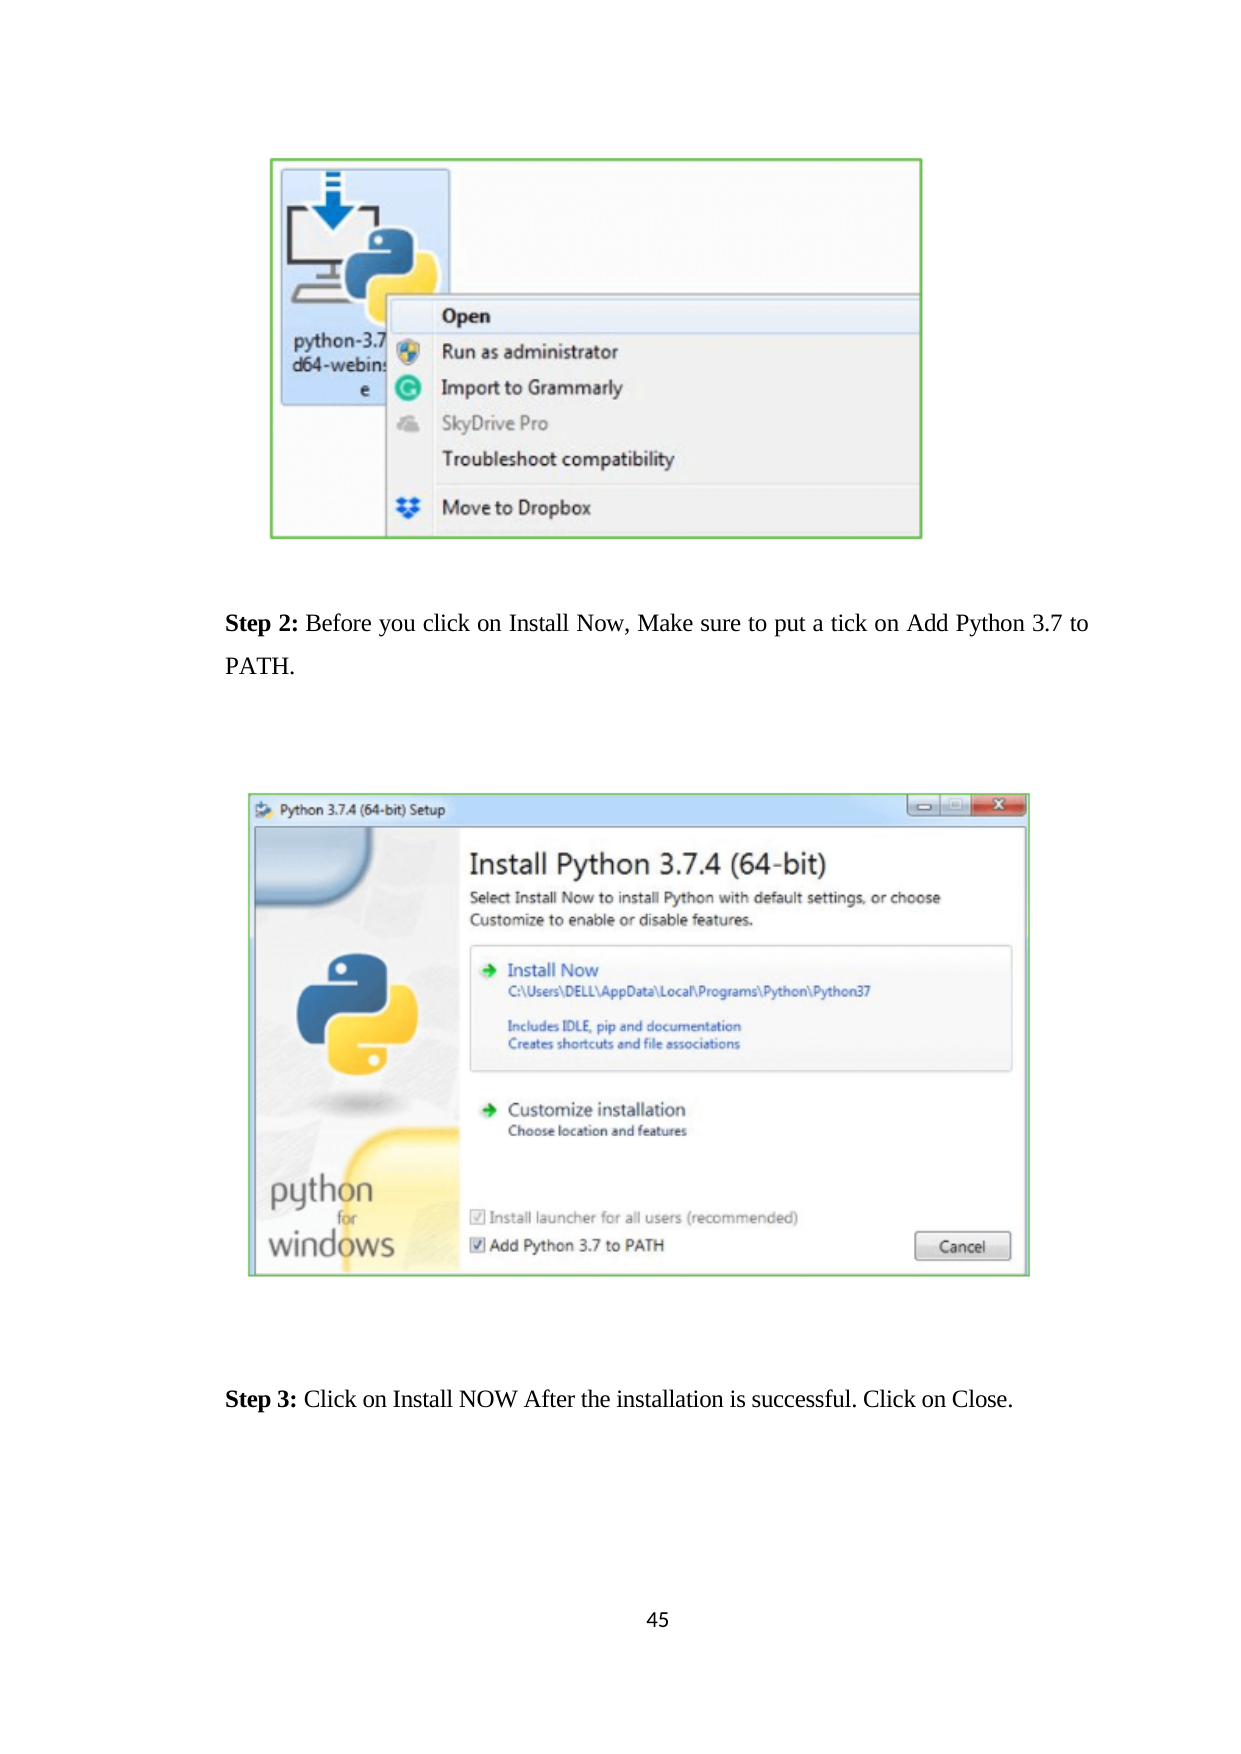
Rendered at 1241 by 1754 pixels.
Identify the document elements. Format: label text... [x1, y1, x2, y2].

text Step 3: Click on Install NOW After the installation is successful. Click on Close. [225, 1384, 1090, 1413]
picture [225, 150, 996, 577]
picture [225, 770, 1066, 1294]
text Step 2: Before you click on Install Now, Make sure to put a tick on Add Python 3.7 to PATH. [225, 636, 1090, 679]
